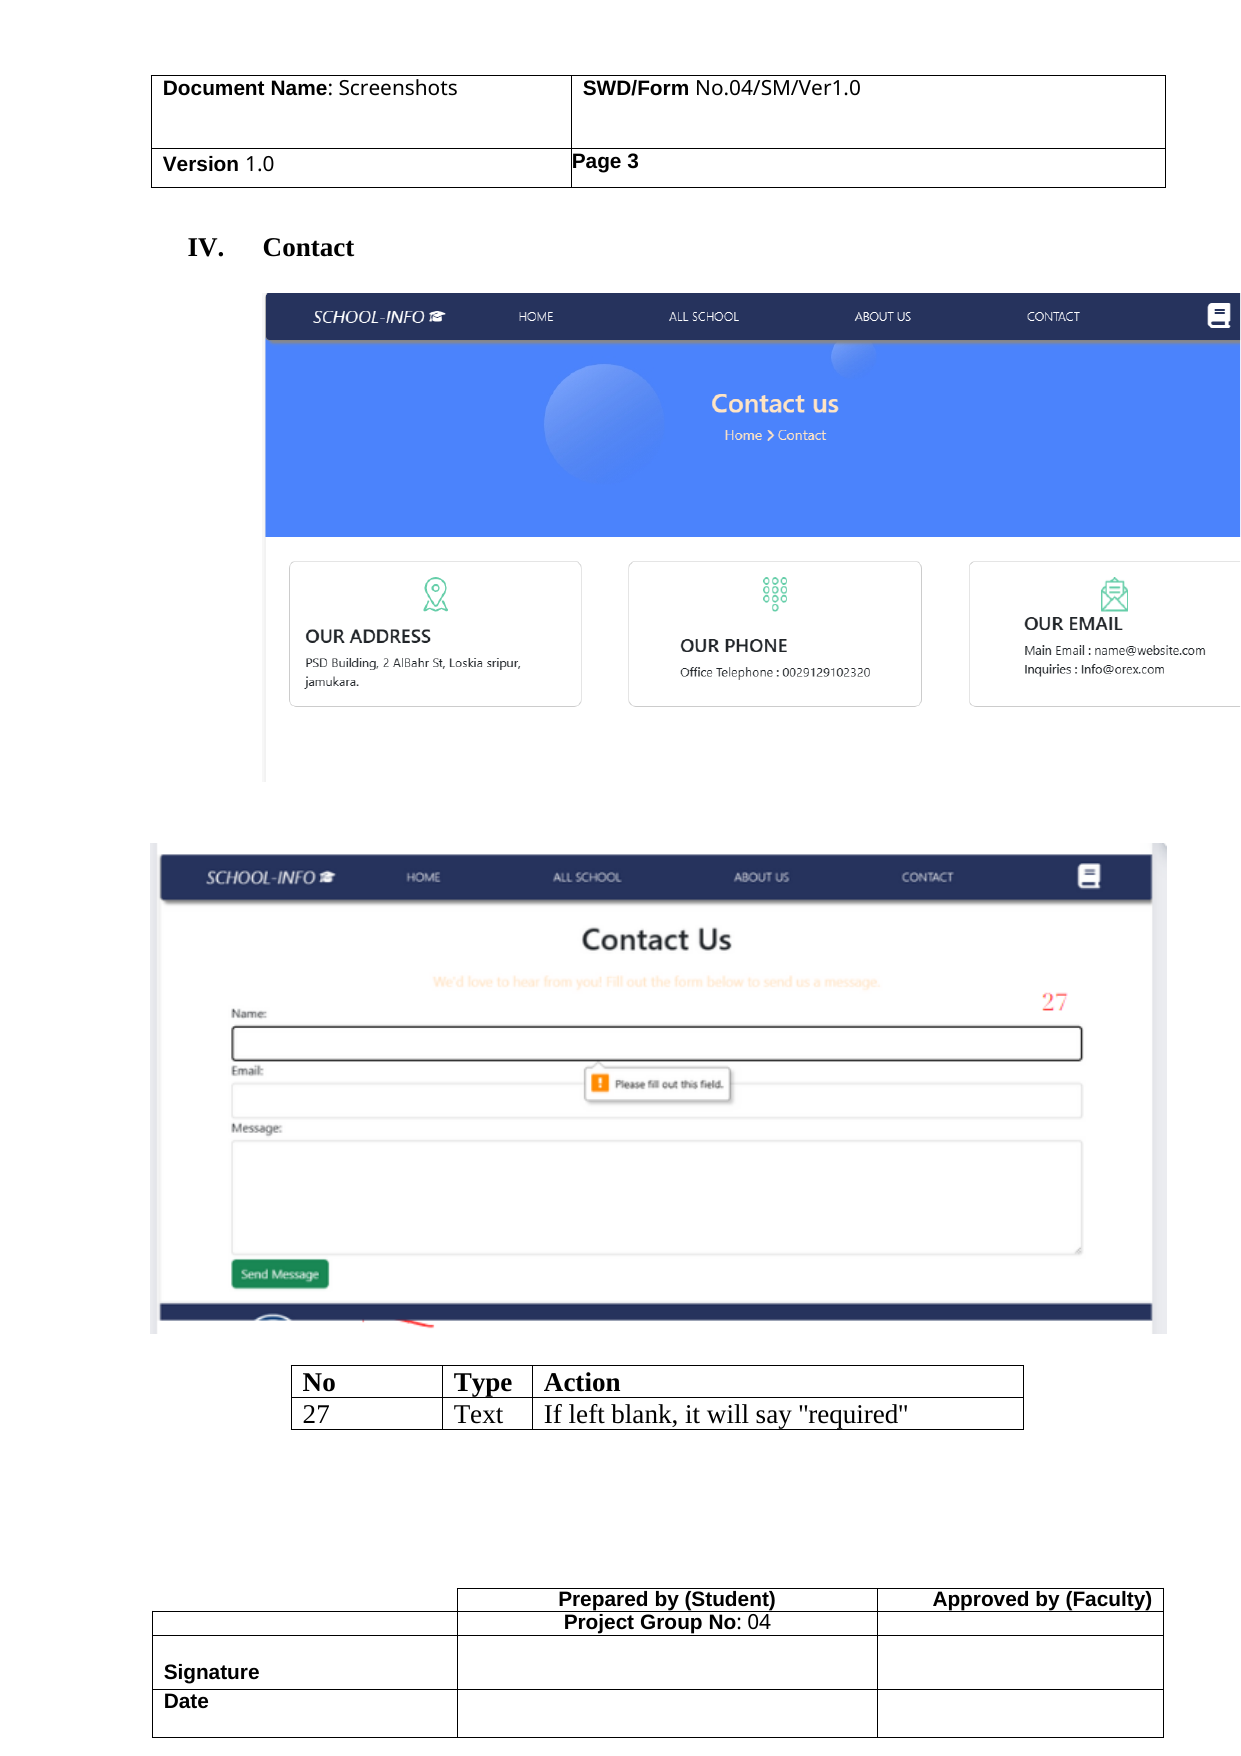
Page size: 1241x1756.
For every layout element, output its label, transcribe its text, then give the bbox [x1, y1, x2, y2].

table_cell 27 [292, 1398, 442, 1429]
table_cell Text [443, 1398, 532, 1429]
picture [150, 843, 1167, 1334]
picture [262, 293, 1241, 782]
table_header No [292, 1366, 442, 1397]
list Contact [187, 231, 1165, 262]
table_cell If left blank, it will say ''required'' [533, 1398, 1023, 1429]
table_header Type [443, 1366, 532, 1397]
table_header Action [533, 1366, 1023, 1397]
